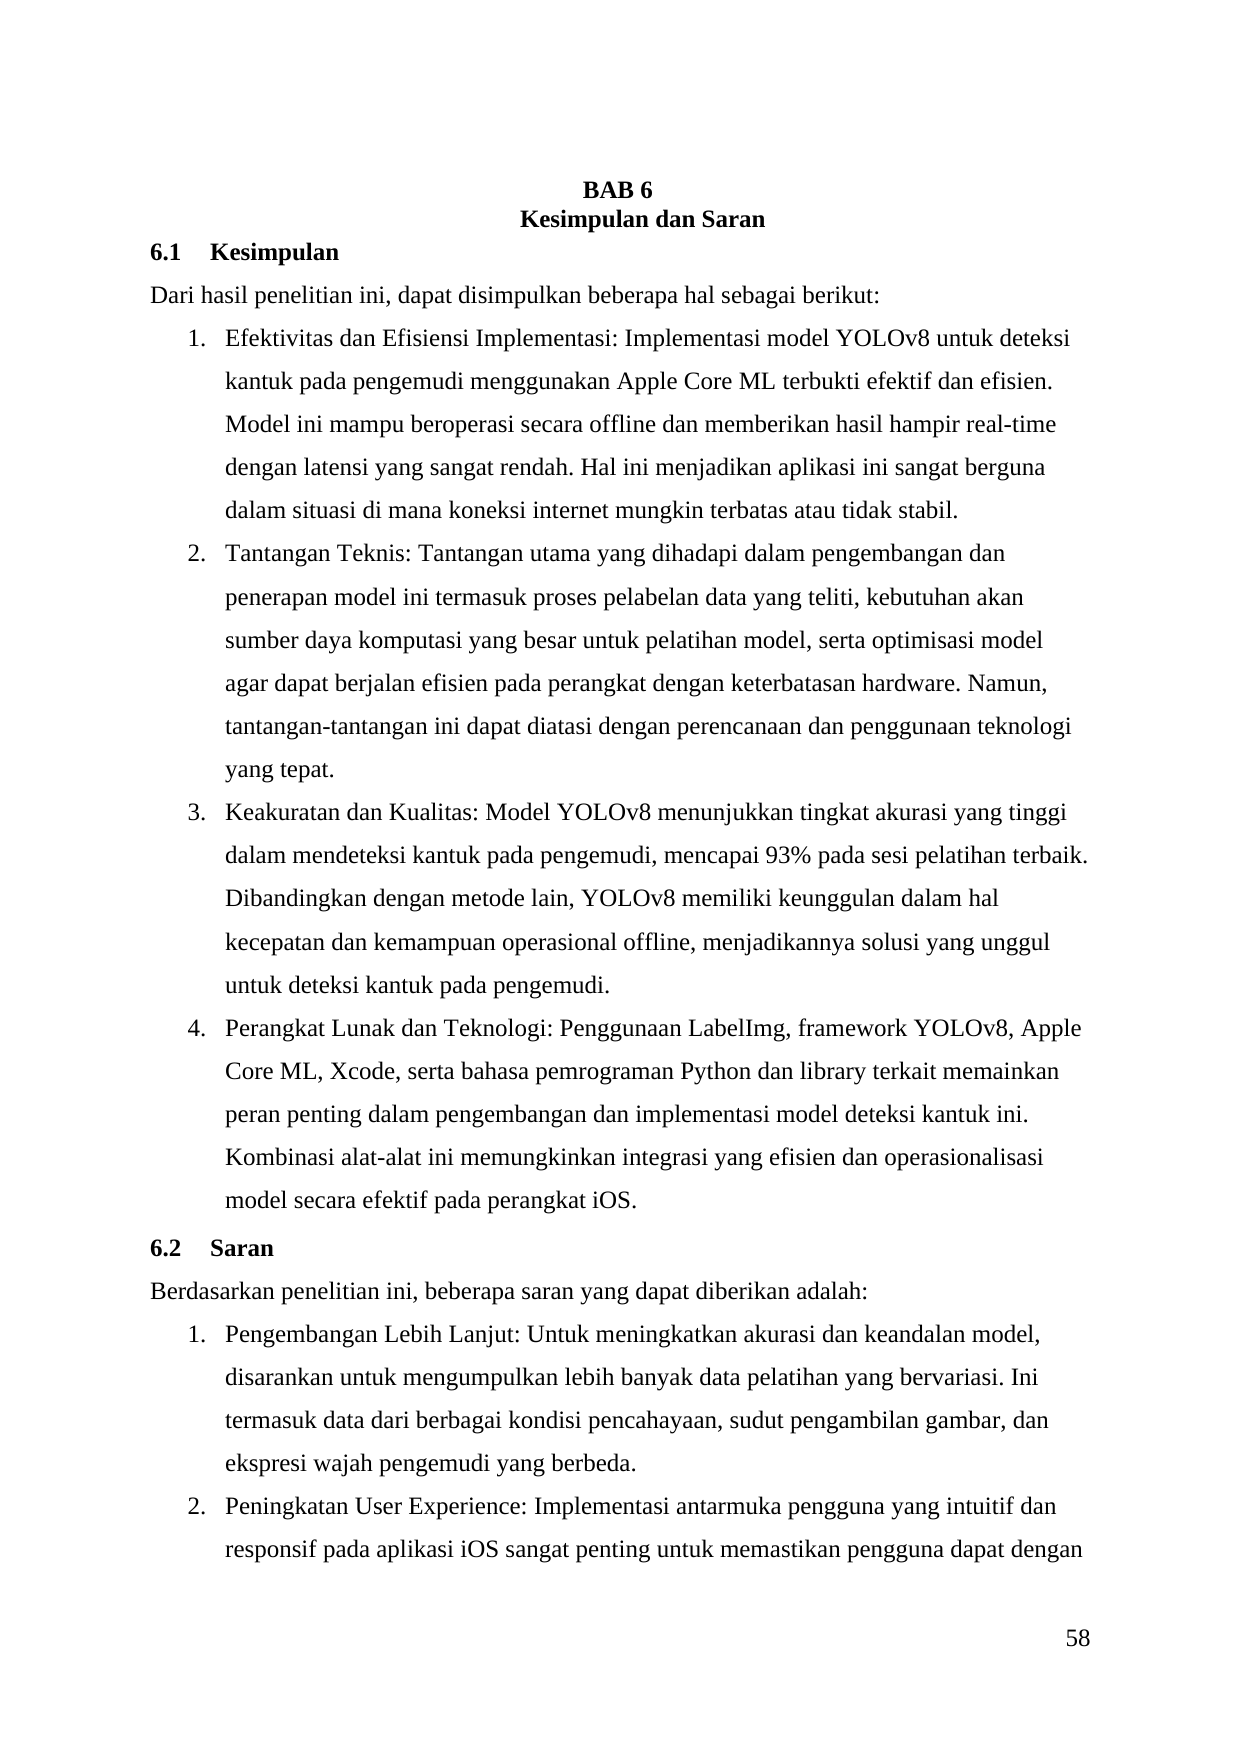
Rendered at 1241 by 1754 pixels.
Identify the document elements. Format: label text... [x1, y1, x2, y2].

list Perangkat Lunak dan Teknologi: Penggunaan LabelImg, framework YOLOv8, Apple Core ML, Xcode, serta bahasa pemrograman Python dan library terkait memainkan peran penting dalam pengembangan dan implementasi model deteksi kantuk ini. Kombinasi alat-alat ini memungkinkan integrasi yang efisien dan operasionalisasi model secara efektif pada perangkat iOS. [187, 1013, 1090, 1214]
list Tantangan Teknis: Tantangan utama yang dihadapi dalam pengembangan dan penerapan model ini termasuk proses pelabelan data yang teliti, kebutuhan akan sumber daya komputasi yang besar untuk pelatihan model, serta optimisasi model agar dapat berjalan efisien pada perangkat dengan keterbatasan hardware. Namun, tantangan-tantangan ini dapat diatasi dengan perencanaan dan penggunaan teknologi yang tepat. [187, 538, 1090, 783]
text Berdasarkan penelitian ini, beberapa saran yang dapat diberikan adalah: [150, 1276, 1090, 1304]
list Efektivitas dan Efisiensi Implementasi: Implementasi model YOLOv8 untuk deteksi kantuk pada pengemudi menggunakan Apple Core ML terbukti efektif dan efisien. Model ini mampu beroperasi secara offline dan memberikan hasil hampir real-time dengan latensi yang sangat rendah. Hal ini menjadikan aplikasi ini sangat berguna dalam situasi di mana koneksi internet mungkin terbatas atau tidak stabil. [187, 323, 1090, 524]
subtitle Kesimpulan dan Saran [150, 175, 1090, 232]
text Dari hasil penelitian ini, dapat disimpulkan beberapa hal sebagai berikut: [150, 280, 1090, 308]
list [187, 1491, 1090, 1563]
subtitle Kesimpulan [150, 237, 1090, 265]
subtitle Saran [150, 1233, 1090, 1261]
list Pengembangan Lebih Lanjut: Untuk meningkatkan akurasi dan keandalan model, disarankan untuk mengumpulkan lebih banyak data pelatihan yang bervariasi. Ini termasuk data dari berbagai kondisi pencahayaan, sudut pengambilan gambar, dan ekspresi wajah pengemudi yang berbeda. [187, 1319, 1090, 1477]
list Keakuratan dan Kualitas: Model YOLOv8 menunjukkan tingkat akurasi yang tinggi dalam mendeteksi kantuk pada pengemudi, mencapai 93% pada sesi pelatihan terbaik. Dibandingkan dengan metode lain, YOLOv8 memiliki keunggulan dalam hal kecepatan dan kemampuan operasional offline, menjadikannya solusi yang unggul untuk deteksi kantuk pada pengemudi. [187, 797, 1090, 998]
